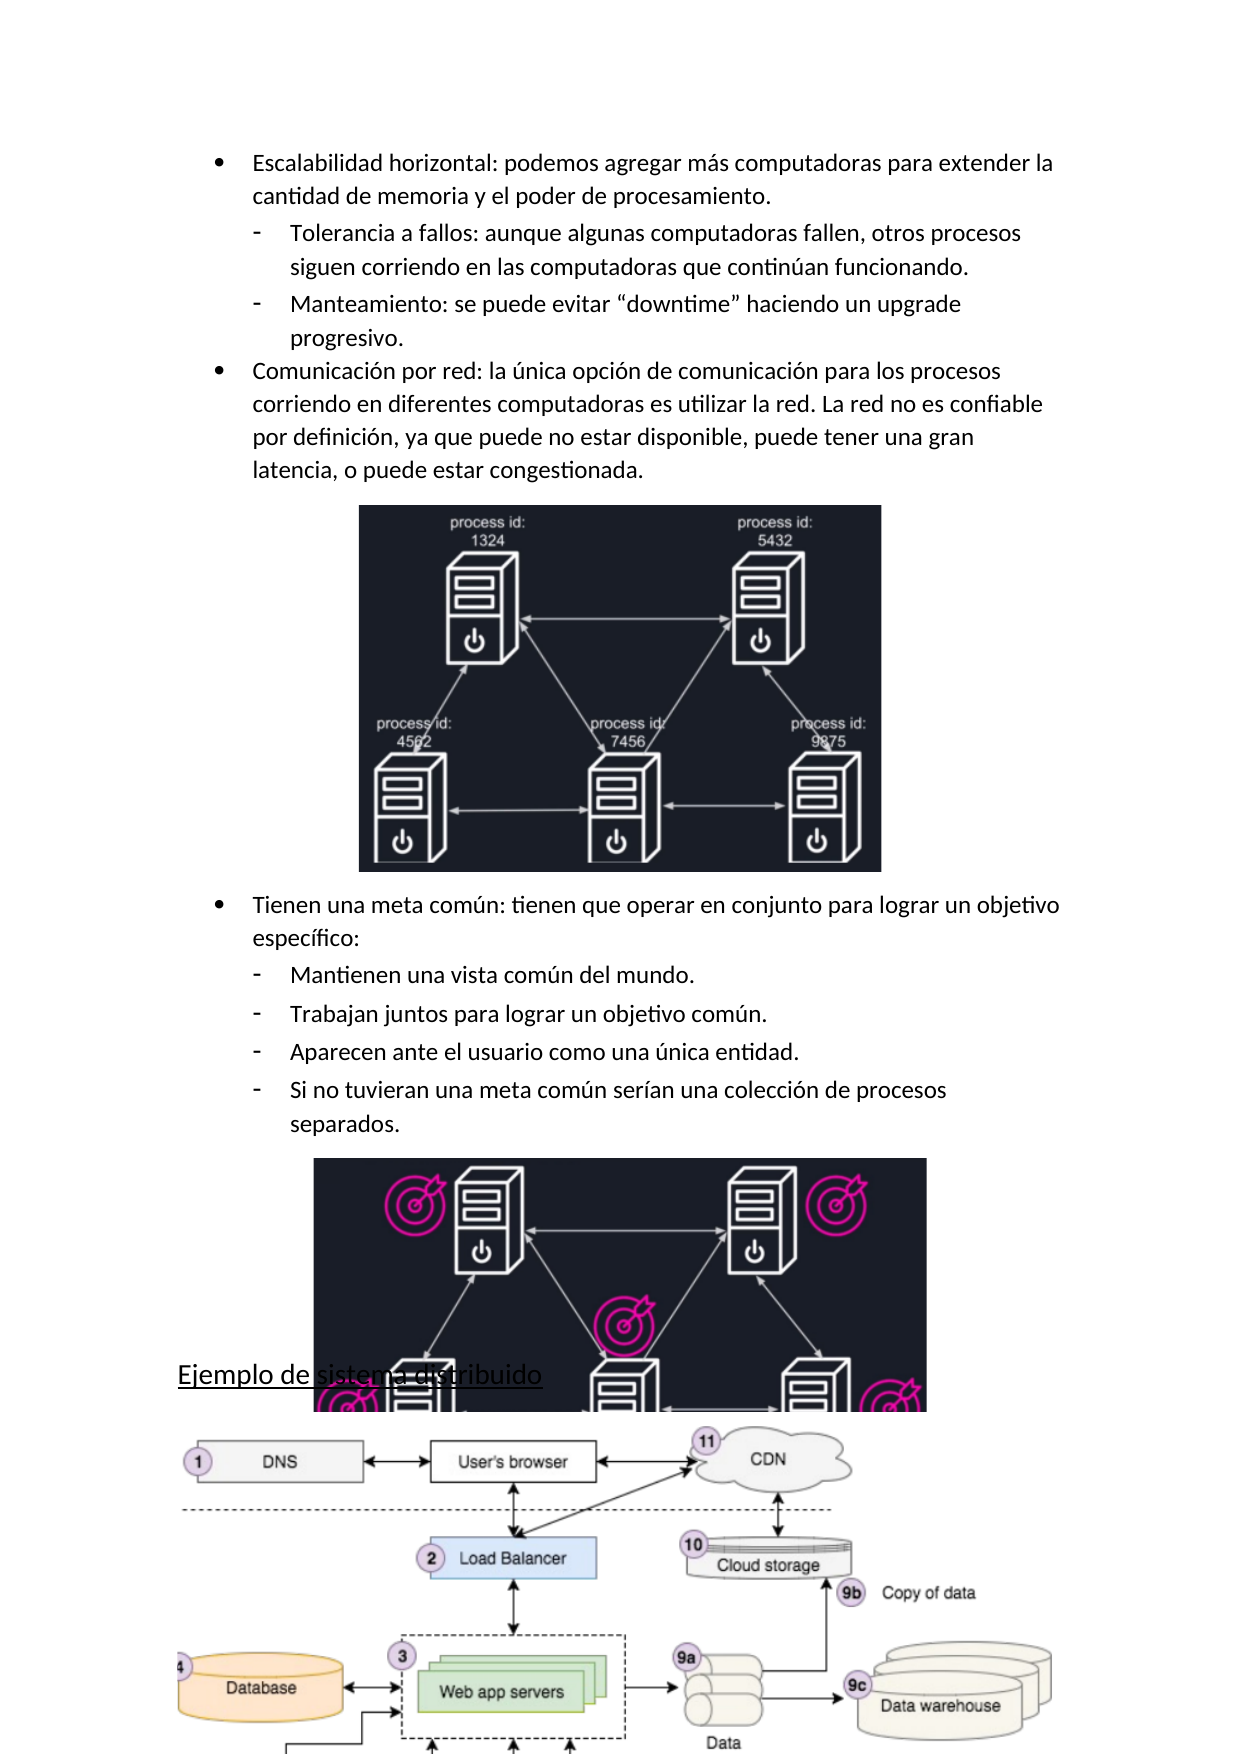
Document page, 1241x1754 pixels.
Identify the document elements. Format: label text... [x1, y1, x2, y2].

picture [313, 1158, 927, 1356]
list Si no tuvieran una meta común serían una colección de procesos separados. [252, 1071, 1063, 1139]
list Manteamiento: se puede evitar “downtime” haciendo un upgrade progresivo. [252, 284, 1063, 353]
list Comunicación por red: la única opción de comunicación para los procesos corriendo en diferentes computadoras es utilizar la red. La red no es confiable por definición, ya que puede no estar disponible, puede tener una gran latencia, o puede estar congestionada. [215, 355, 1063, 484]
list Trabajan juntos para lograr un objetivo común. [252, 994, 1063, 1029]
text Ejemplo de sistema distribuido [177, 1356, 1063, 1392]
list Tolerancia a fallos: aunque algunas computadoras fallen, otros procesos siguen corriendo en las computadoras que continúan funcionando. [252, 213, 1063, 282]
list Tienen una meta común: tienen que operar en conjunto para lograr un objetivo específico: [215, 889, 1063, 953]
list Escalabilidad horizontal: podemos agregar más computadoras para extender la cantidad de memoria y el poder de procesamiento. [215, 148, 1063, 211]
list Aparecen ante el usuario como una única entidad. [252, 1032, 1063, 1068]
picture [358, 505, 882, 872]
list Mantienen una vista común del mundo. [252, 955, 1063, 991]
picture [177, 1392, 1063, 1754]
